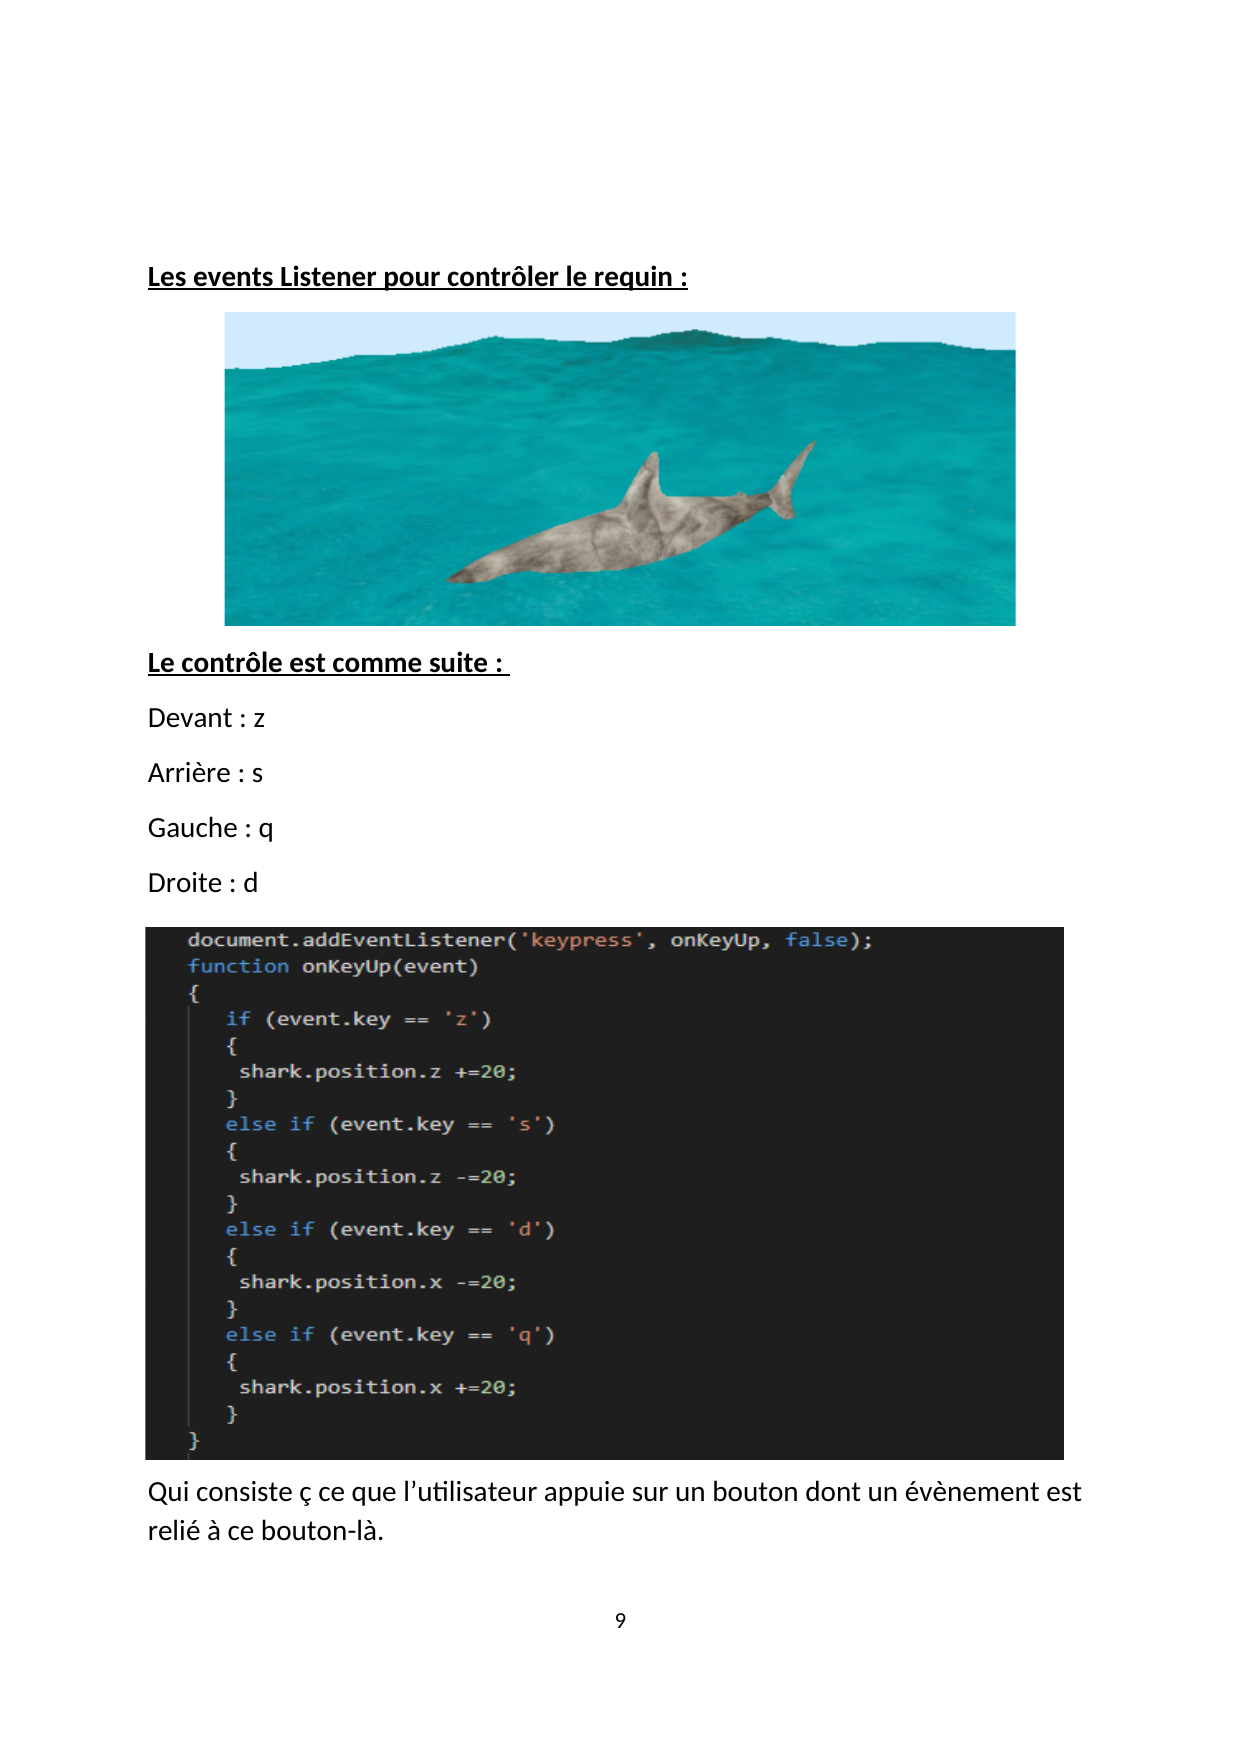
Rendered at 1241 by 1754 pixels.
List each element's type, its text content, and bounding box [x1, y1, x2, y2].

text Devant : z [148, 699, 1093, 735]
text Gauche : q [148, 809, 1093, 845]
text Droite : d [148, 864, 1093, 900]
picture [224, 312, 1016, 626]
picture [145, 927, 1064, 1460]
text Arrière : s [148, 754, 1093, 790]
text Les events Listener pour contrôler le requin : [148, 258, 1093, 293]
text Le contrôle est comme suite : [148, 644, 1093, 680]
